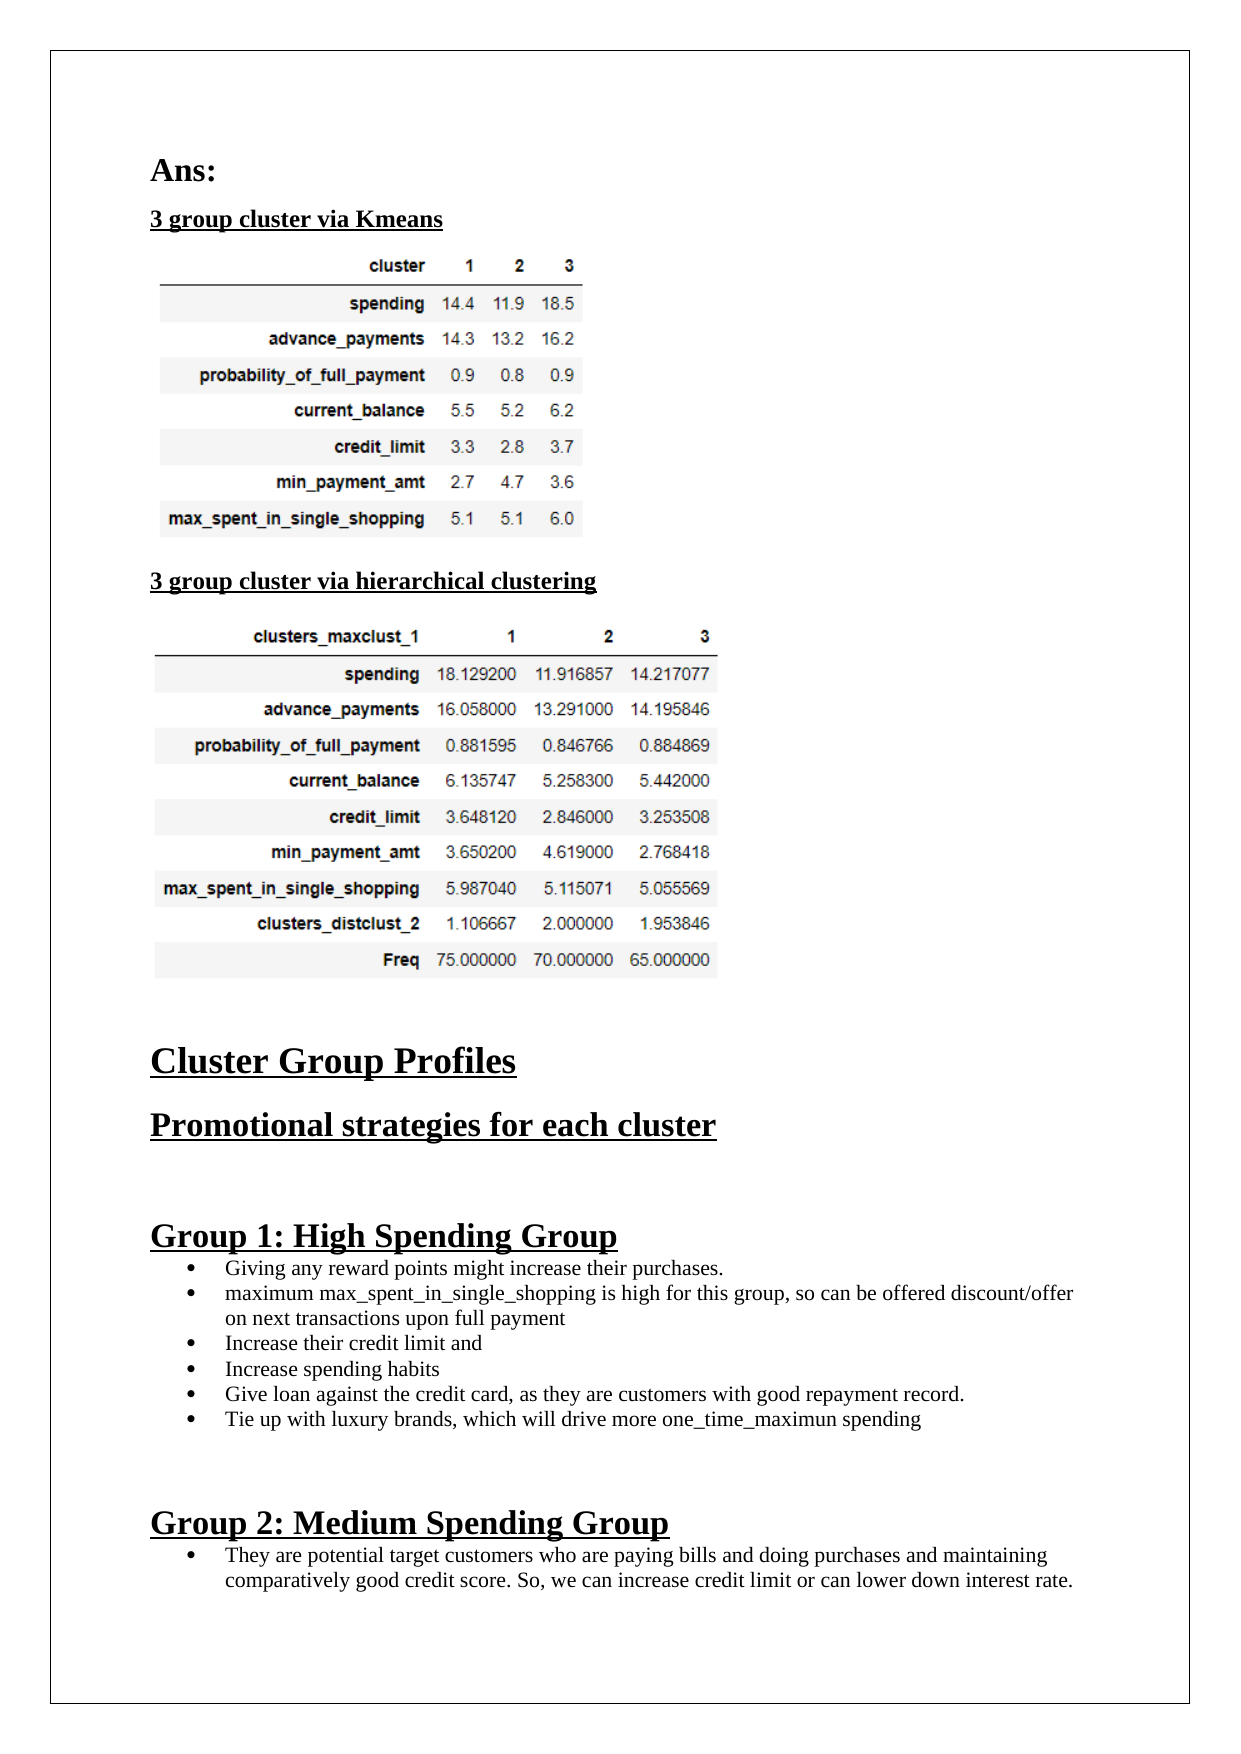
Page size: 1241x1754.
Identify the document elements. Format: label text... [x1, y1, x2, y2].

subtitle 3 group cluster via hierarchical clustering [150, 566, 1090, 595]
list Increase their credit limit and [187, 1330, 1090, 1356]
list Giving any reward points might increase their purchases. [187, 1255, 1090, 1280]
subtitle Group 2: Medium Spending Group [150, 1503, 1090, 1542]
list Increase spending habits [187, 1356, 1090, 1381]
subtitle Promotional strategies for each cluster [150, 1104, 1090, 1144]
list maximum max_spent_in_single_shopping is high for this group, so can be offered discount/offer on next transactions upon full payment [187, 1280, 1090, 1330]
list They are potential target customers who are paying bills and doing purchases and maintaining comparatively good credit score. So, we can increase credit limit or can lower down interest rate. [187, 1542, 1090, 1592]
subtitle 3 group cluster via Kmeans [150, 204, 1090, 233]
list Give loan against the credit card, as they are customers with good repayment record. [187, 1381, 1090, 1406]
subtitle Ans: [150, 150, 1090, 188]
subtitle Cluster Group Profiles [150, 1039, 1090, 1082]
subtitle Group 1: High Spending Group [150, 1215, 1090, 1255]
picture [150, 610, 724, 981]
list Tie up with luxury brands, which will drive more one_time_maximun spending [187, 1406, 1090, 1431]
picture [150, 248, 599, 551]
